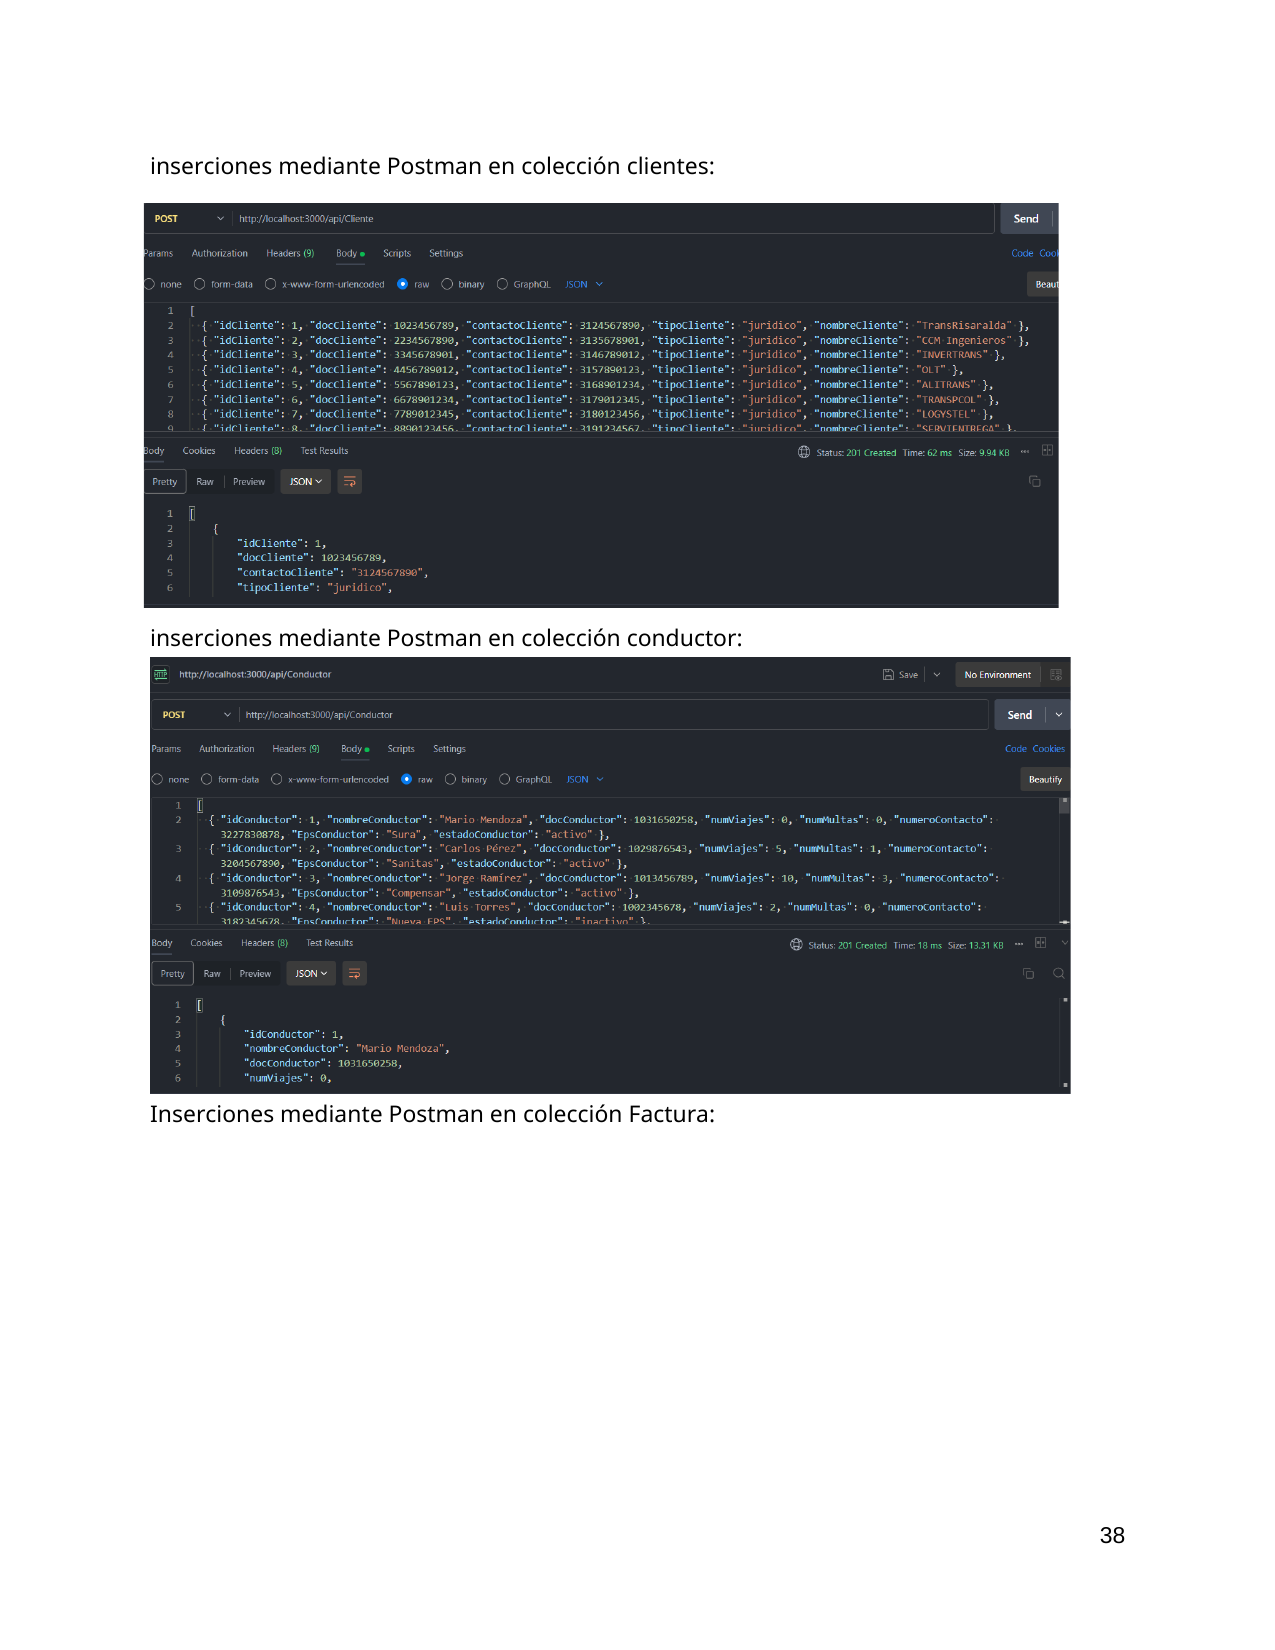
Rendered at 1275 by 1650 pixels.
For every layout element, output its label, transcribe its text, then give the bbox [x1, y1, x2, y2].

text inserciones mediante Postman en colección clientes: [150, 150, 1125, 181]
text Inserciones mediante Postman en colección Factura: [150, 1098, 1125, 1129]
picture [143, 203, 1058, 607]
picture [150, 657, 1071, 1094]
